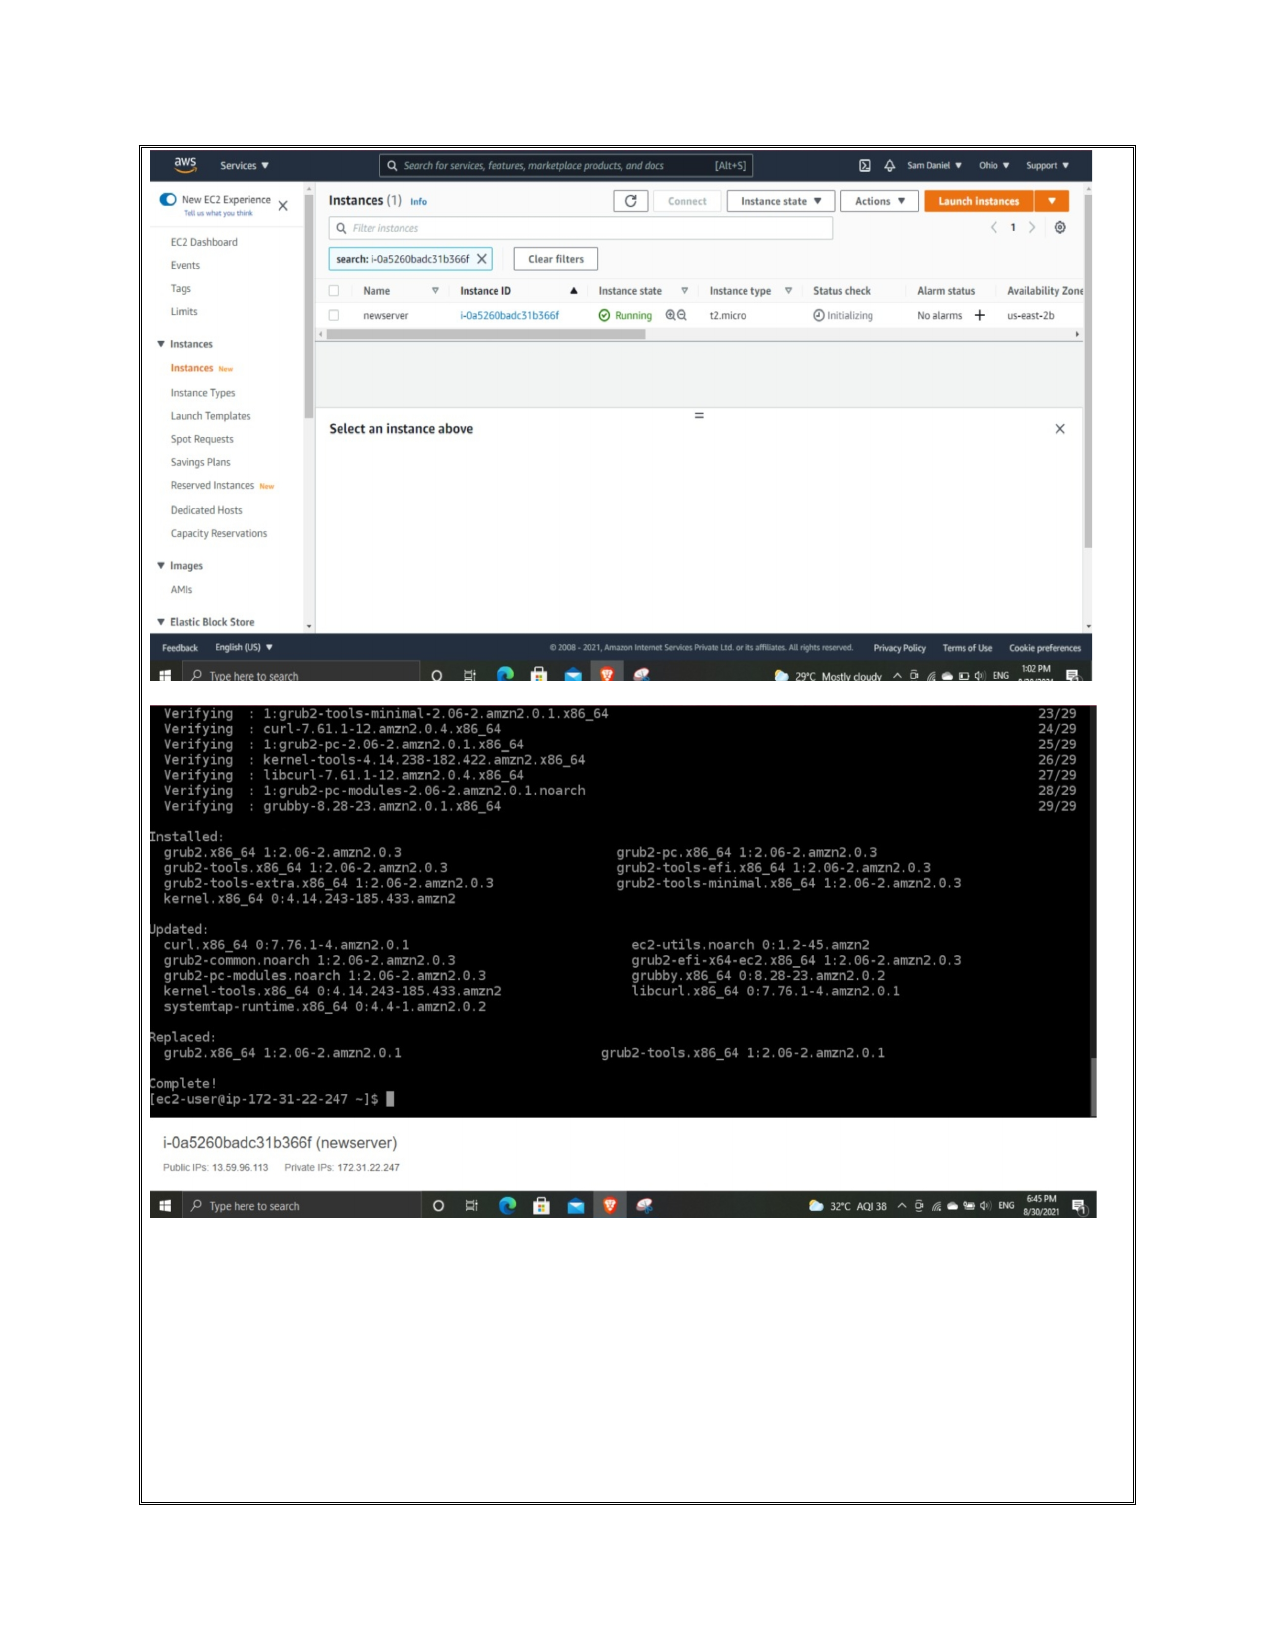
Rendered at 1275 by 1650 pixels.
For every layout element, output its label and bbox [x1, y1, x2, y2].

picture [150, 705, 1097, 1218]
picture [150, 150, 1093, 681]
